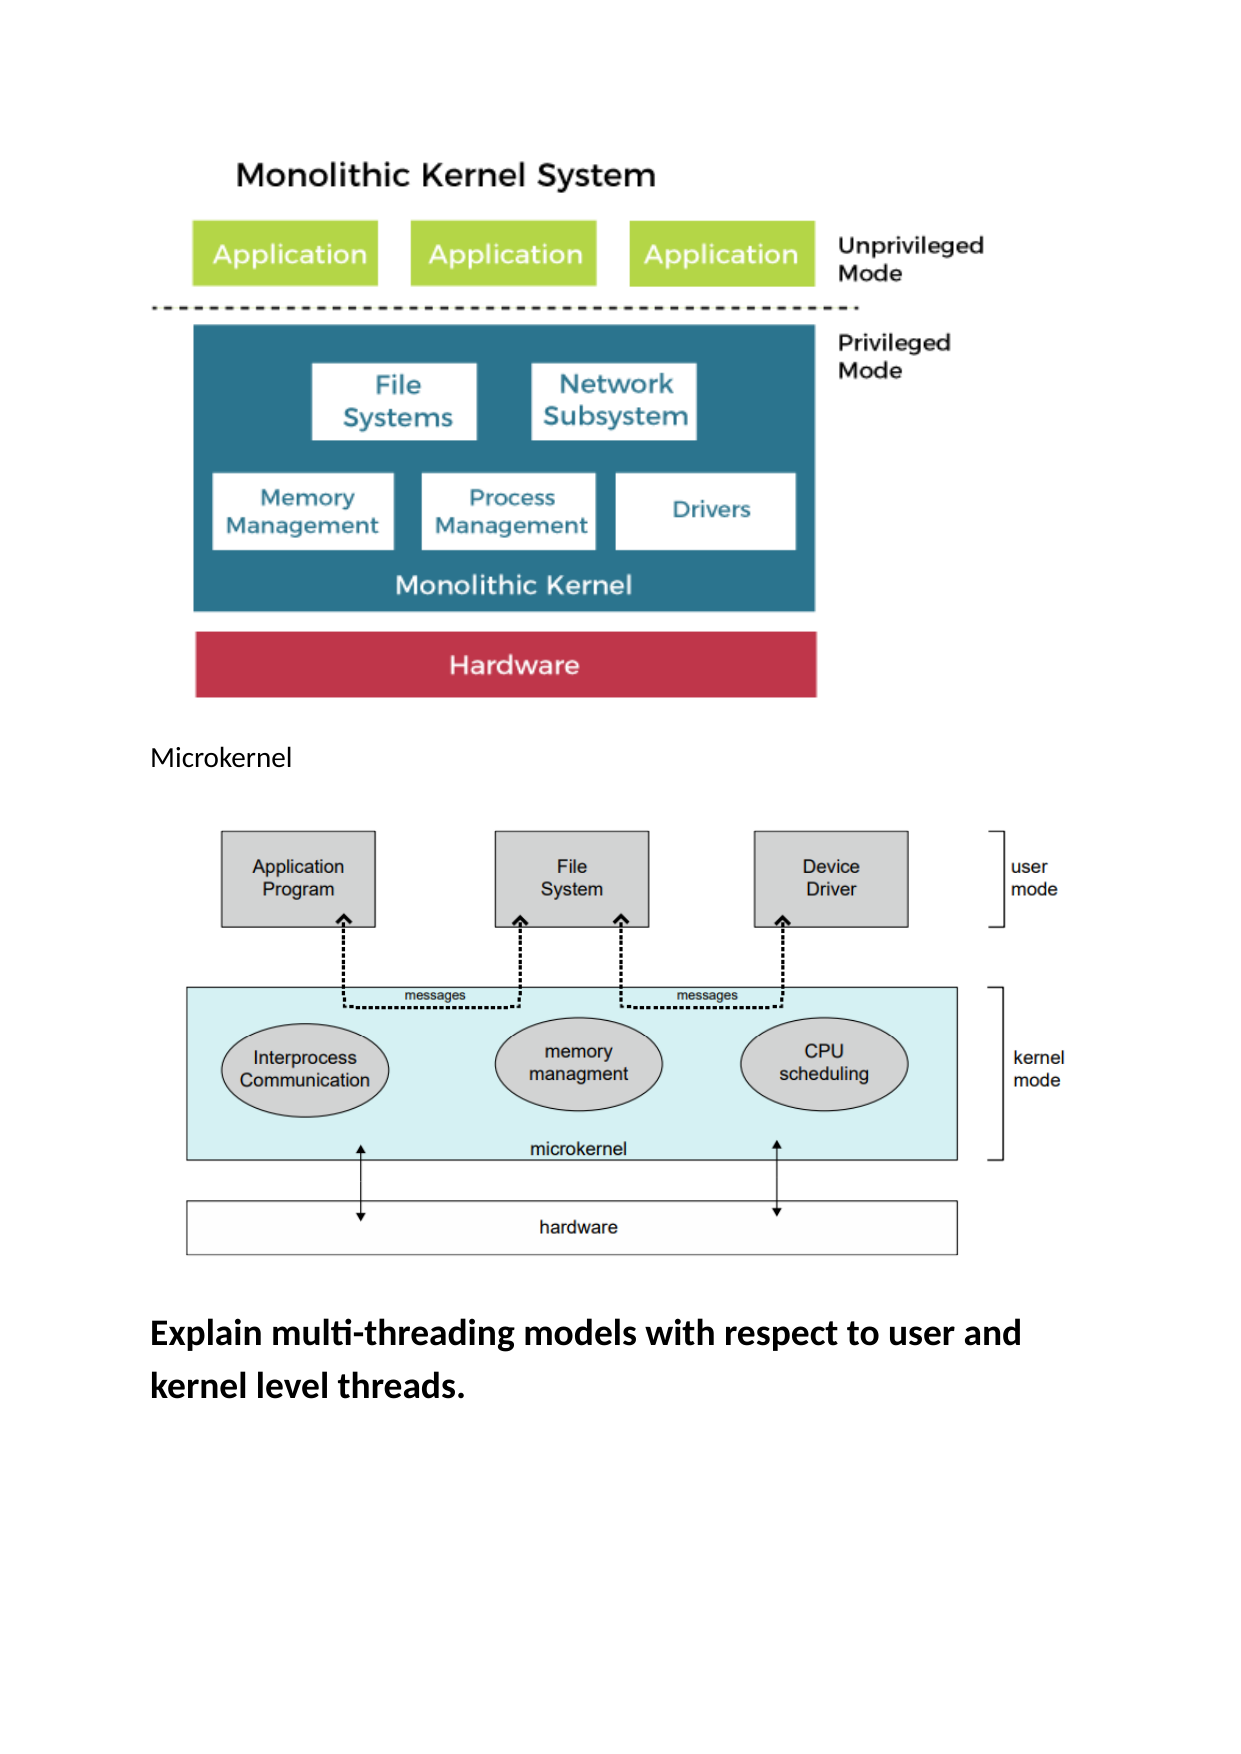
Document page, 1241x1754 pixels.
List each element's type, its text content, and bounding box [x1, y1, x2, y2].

picture [150, 801, 1091, 1284]
text Explain multi-threading models with respect to user and kernel level threads. [150, 1309, 1090, 1407]
text Microkernel [150, 739, 1090, 775]
picture [150, 150, 1010, 715]
